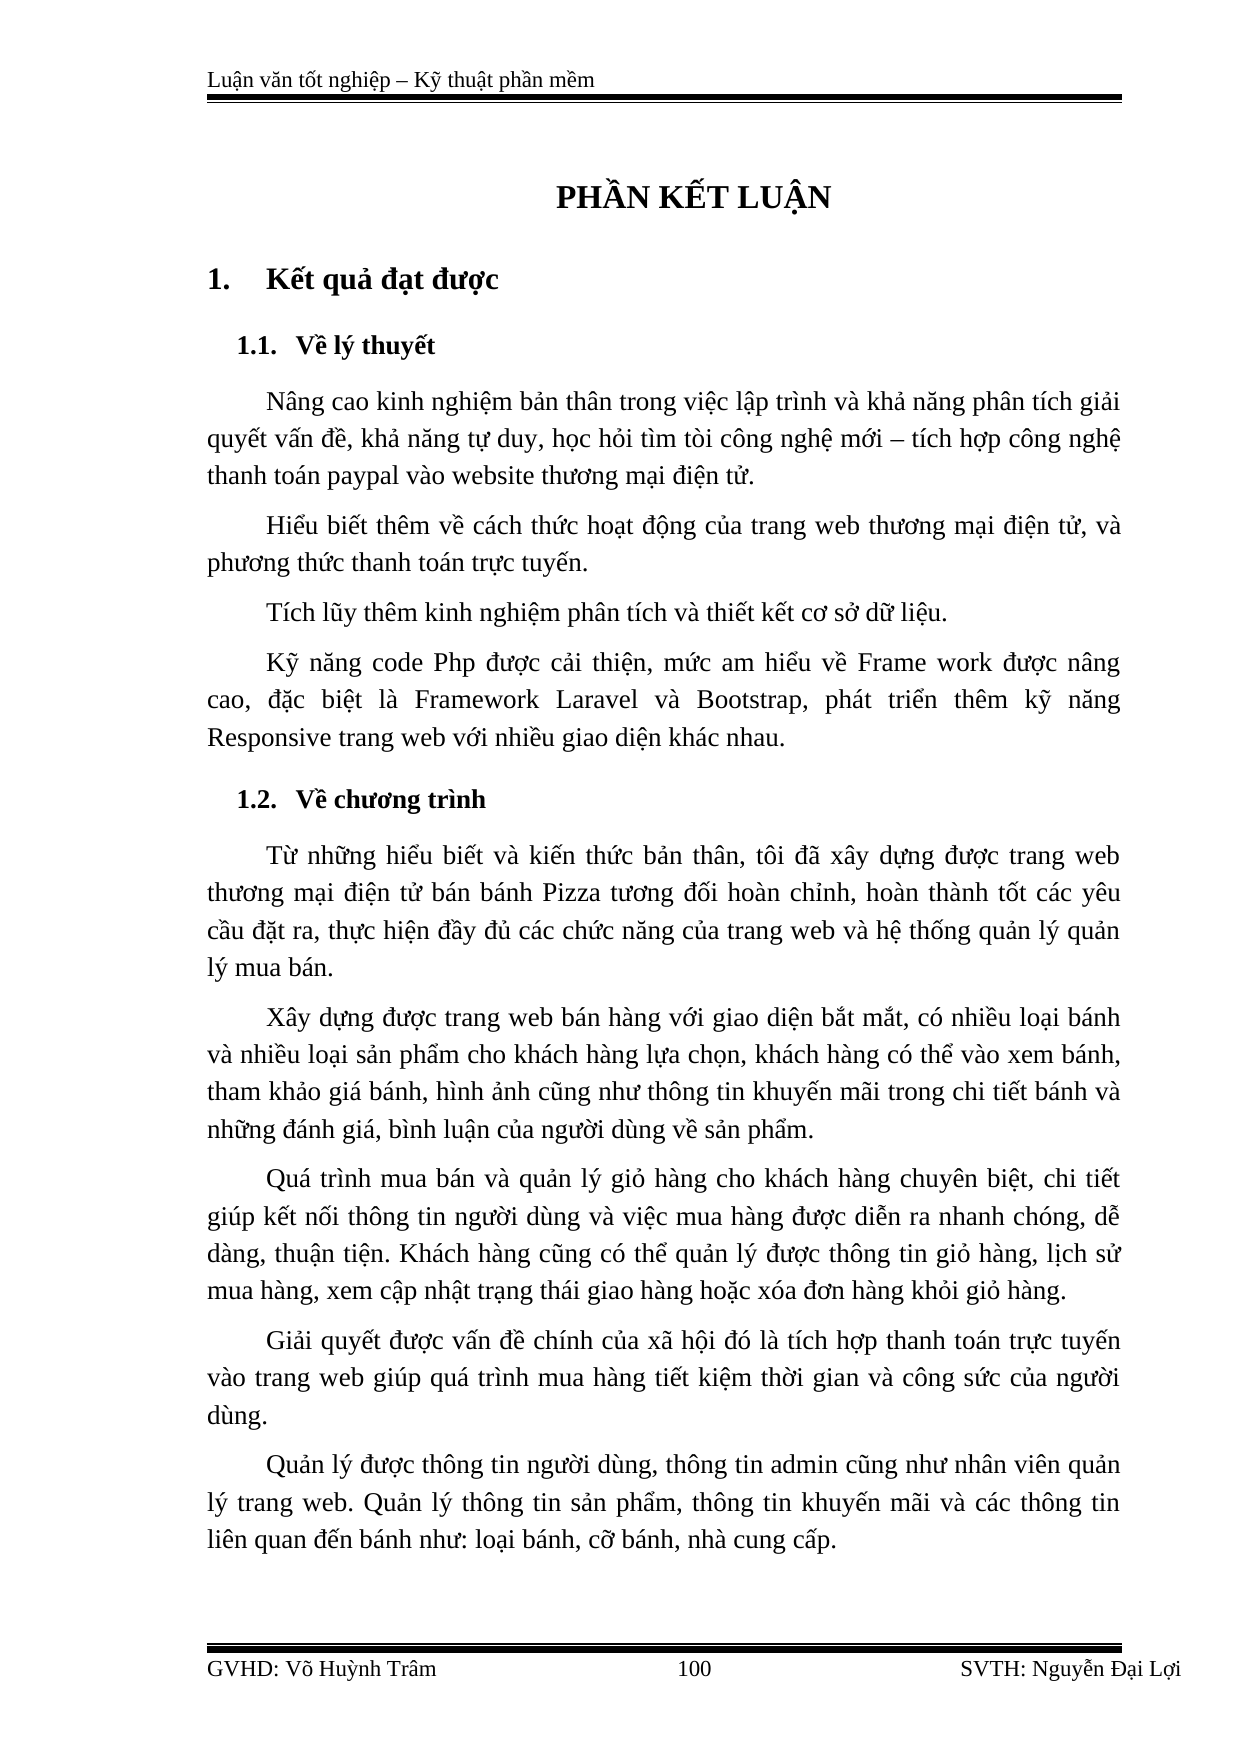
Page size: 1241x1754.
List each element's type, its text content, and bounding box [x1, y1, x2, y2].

text Kỹ năng code Php được cải thiện, mức am hiểu về Frame work được nâng cao, đặc biệt là Framework Laravel và Bootstrap, phát triển thêm kỹ năng Responsive trang web với nhiều giao diện khác nhau. [207, 646, 1122, 752]
subtitle Kết quả đạt được [207, 261, 1122, 297]
text Nâng cao kinh nghiệm bản thân trong việc lập trình và khả năng phân tích giải quyết vấn đề, khả năng tự duy, học hỏi tìm tòi công nghệ mới – tích hợp công nghệ thanh toán paypal vào website thương mại điện tử. [207, 385, 1122, 491]
text Xây dựng được trang web bán hàng với giao diện bắt mắt, có nhiều loại bánh và nhiều loại sản phẩm cho khách hàng lựa chọn, khách hàng có thể vào xem bánh, tham khảo giá bánh, hình ảnh cũng như thông tin khuyến mãi trong chi tiết bánh và những đánh giá, bình luận của người dùng về sản phẩm. [207, 1001, 1122, 1144]
text Giải quyết được vấn đề chính của xã hội đó là tích hợp thanh toán trực tuyến vào trang web giúp quá trình mua hàng tiết kiệm thời gian và công sức của người dùng. [207, 1324, 1122, 1430]
subtitle Về lý thuyết [236, 329, 1122, 360]
text Hiểu biết thêm về cách thức hoạt động của trang web thương mại điện tử, và phương thức thanh toán trực tuyến. [207, 509, 1122, 578]
text Tích lũy thêm kinh nghiệm phân tích và thiết kết cơ sở dữ liệu. [207, 596, 1122, 627]
text Từ những hiểu biết và kiến thức bản thân, tôi đã xây dựng được trang web thương mại điện tử bán bánh Pizza tương đối hoàn chỉnh, hoàn thành tốt các yêu cầu đặt ra, thực hiện đầy đủ các chức năng của trang web và hệ thống quản lý quản lý mua bán. [207, 839, 1122, 982]
subtitle PHẦN KẾT LUẬN [207, 177, 1122, 216]
subtitle Về chương trình [236, 783, 1122, 814]
text Quá trình mua bán và quản lý giỏ hàng cho khách hàng chuyên biệt, chi tiết giúp kết nối thông tin người dùng và việc mua hàng được diễn ra nhanh chóng, dễ dàng, thuận tiện. Khách hàng cũng có thể quản lý được thông tin giỏ hàng, lịch sử mua hàng, xem cập nhật trạng thái giao hàng hoặc xóa đơn hàng khỏi giỏ hàng. [207, 1162, 1122, 1306]
text Quản lý được thông tin người dùng, thông tin admin cũng như nhân viên quản lý trang web. Quản lý thông tin sản phẩm, thông tin khuyến mãi và các thông tin liên quan đến bánh như: loại bánh, cỡ bánh, nhà cung cấp. [207, 1448, 1122, 1554]
